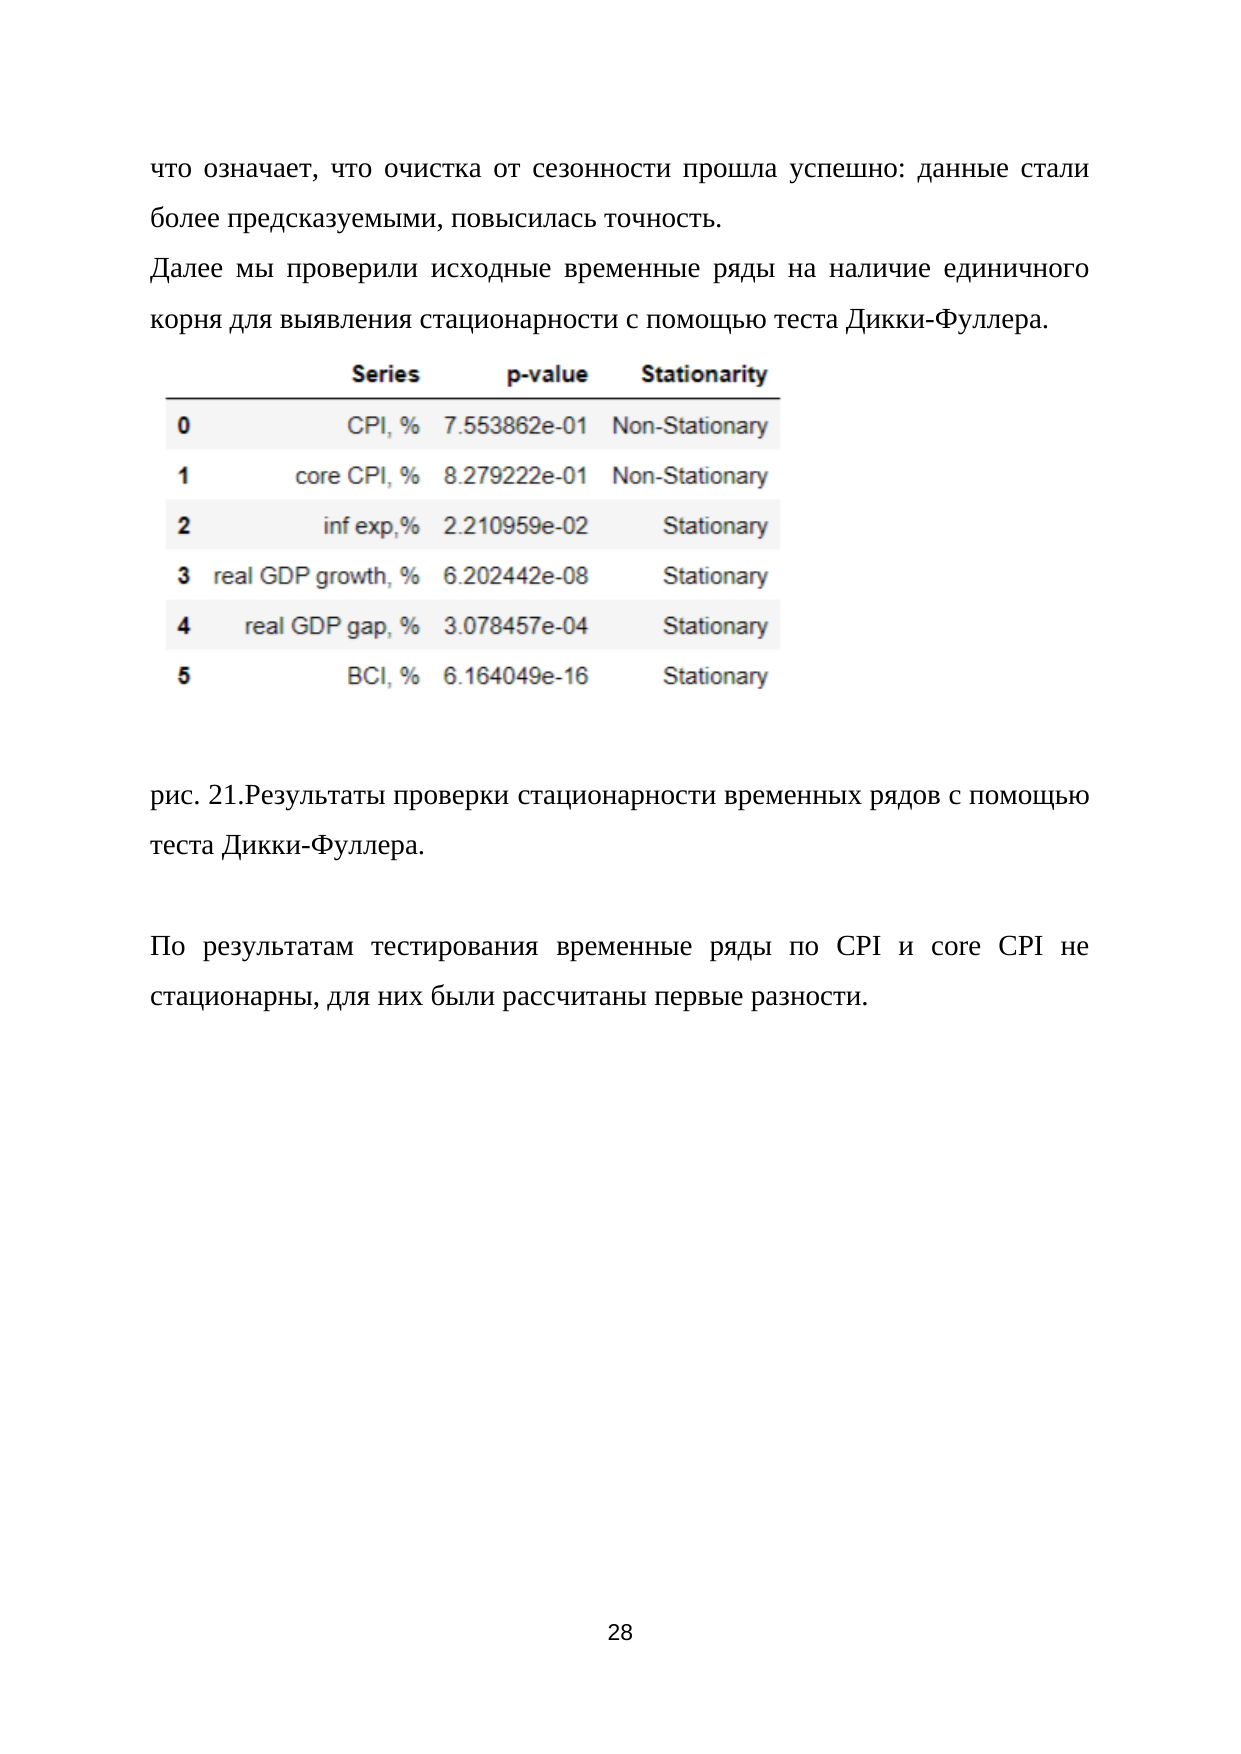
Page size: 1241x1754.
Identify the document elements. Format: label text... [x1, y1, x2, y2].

picture [150, 351, 830, 714]
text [150, 150, 1090, 234]
text По результатам тестирования временные ряды по CPI и core CPI не стационарны, для них были рассчитаны первые разности. [150, 928, 1090, 1012]
text Далее мы проверили исходные временные ряды на наличие единичного корня для выявления стационарности с помощью теста Дикки-Фуллера. [150, 251, 1090, 334]
text рис. 21.Результаты проверки стационарности временных рядов с помощью теста Дикки-Фуллера. [150, 777, 1090, 861]
